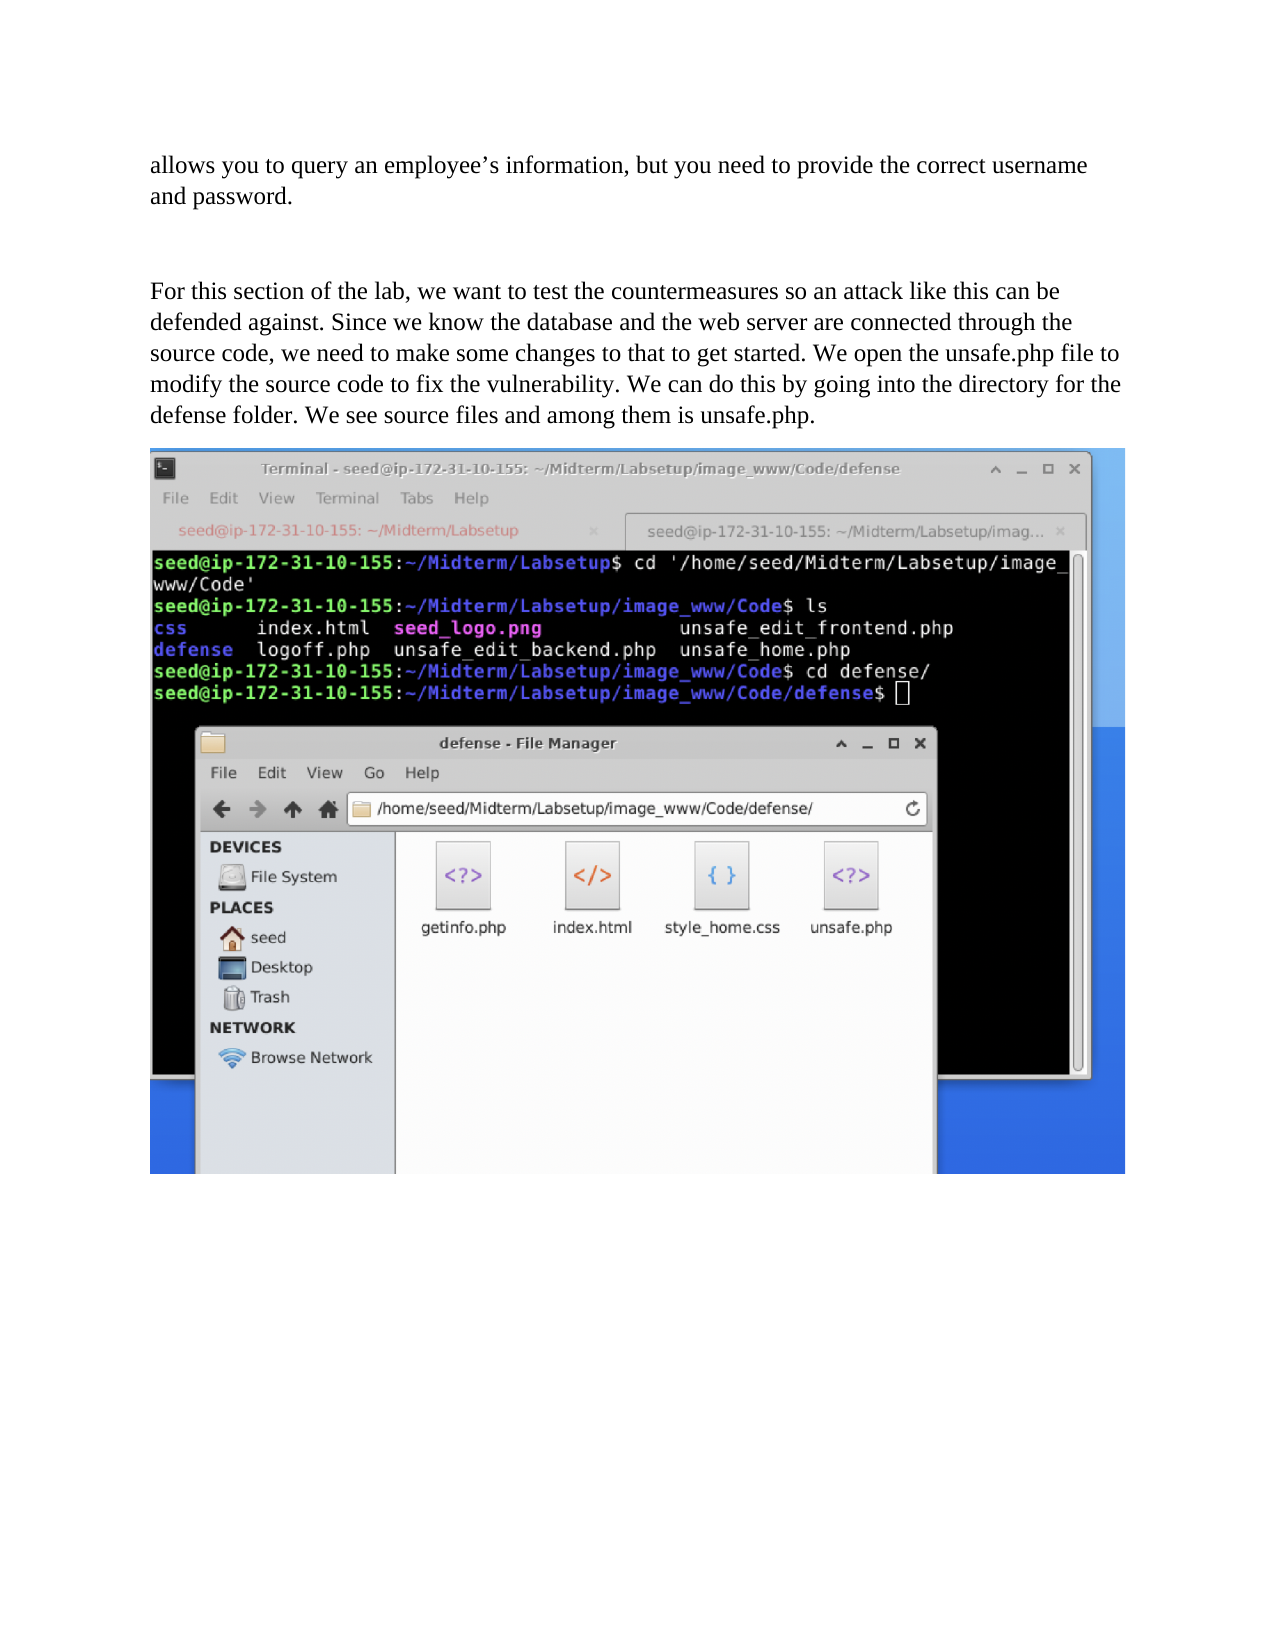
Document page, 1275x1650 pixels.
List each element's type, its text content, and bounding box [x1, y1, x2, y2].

text For this section of the lab, we want to test the countermeasures so an attack like this can be defended against. Since we know the database and the web server are connected through the source code, we need to make some changes to that to get started. We open the unsafe.php file to modify the source code to fix the vulnerability. We can do this by going into the directory for the defense folder. We see source files and among them is unsafe.php. [150, 276, 1125, 429]
picture [150, 448, 1125, 1174]
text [150, 150, 1125, 210]
